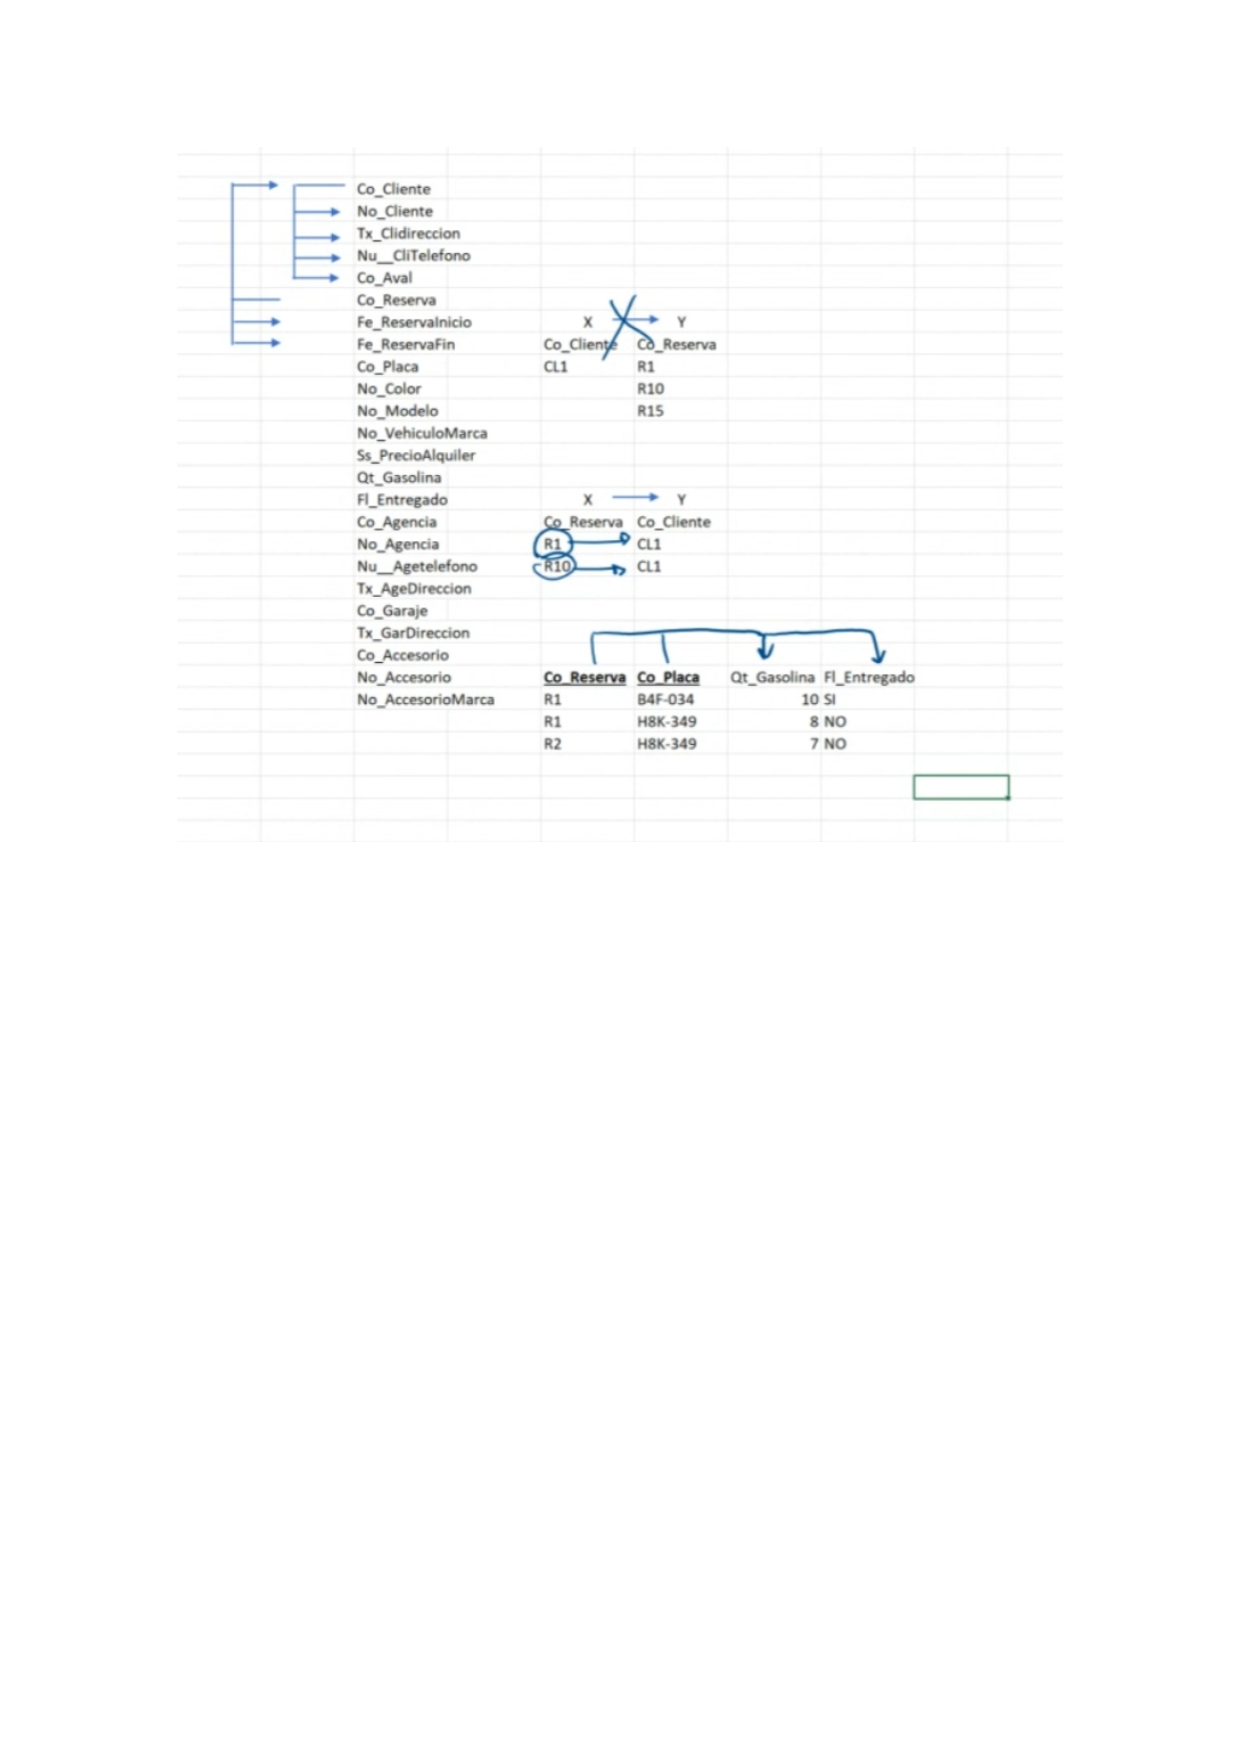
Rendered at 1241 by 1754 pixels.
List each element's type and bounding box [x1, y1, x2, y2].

picture [177, 147, 1063, 842]
